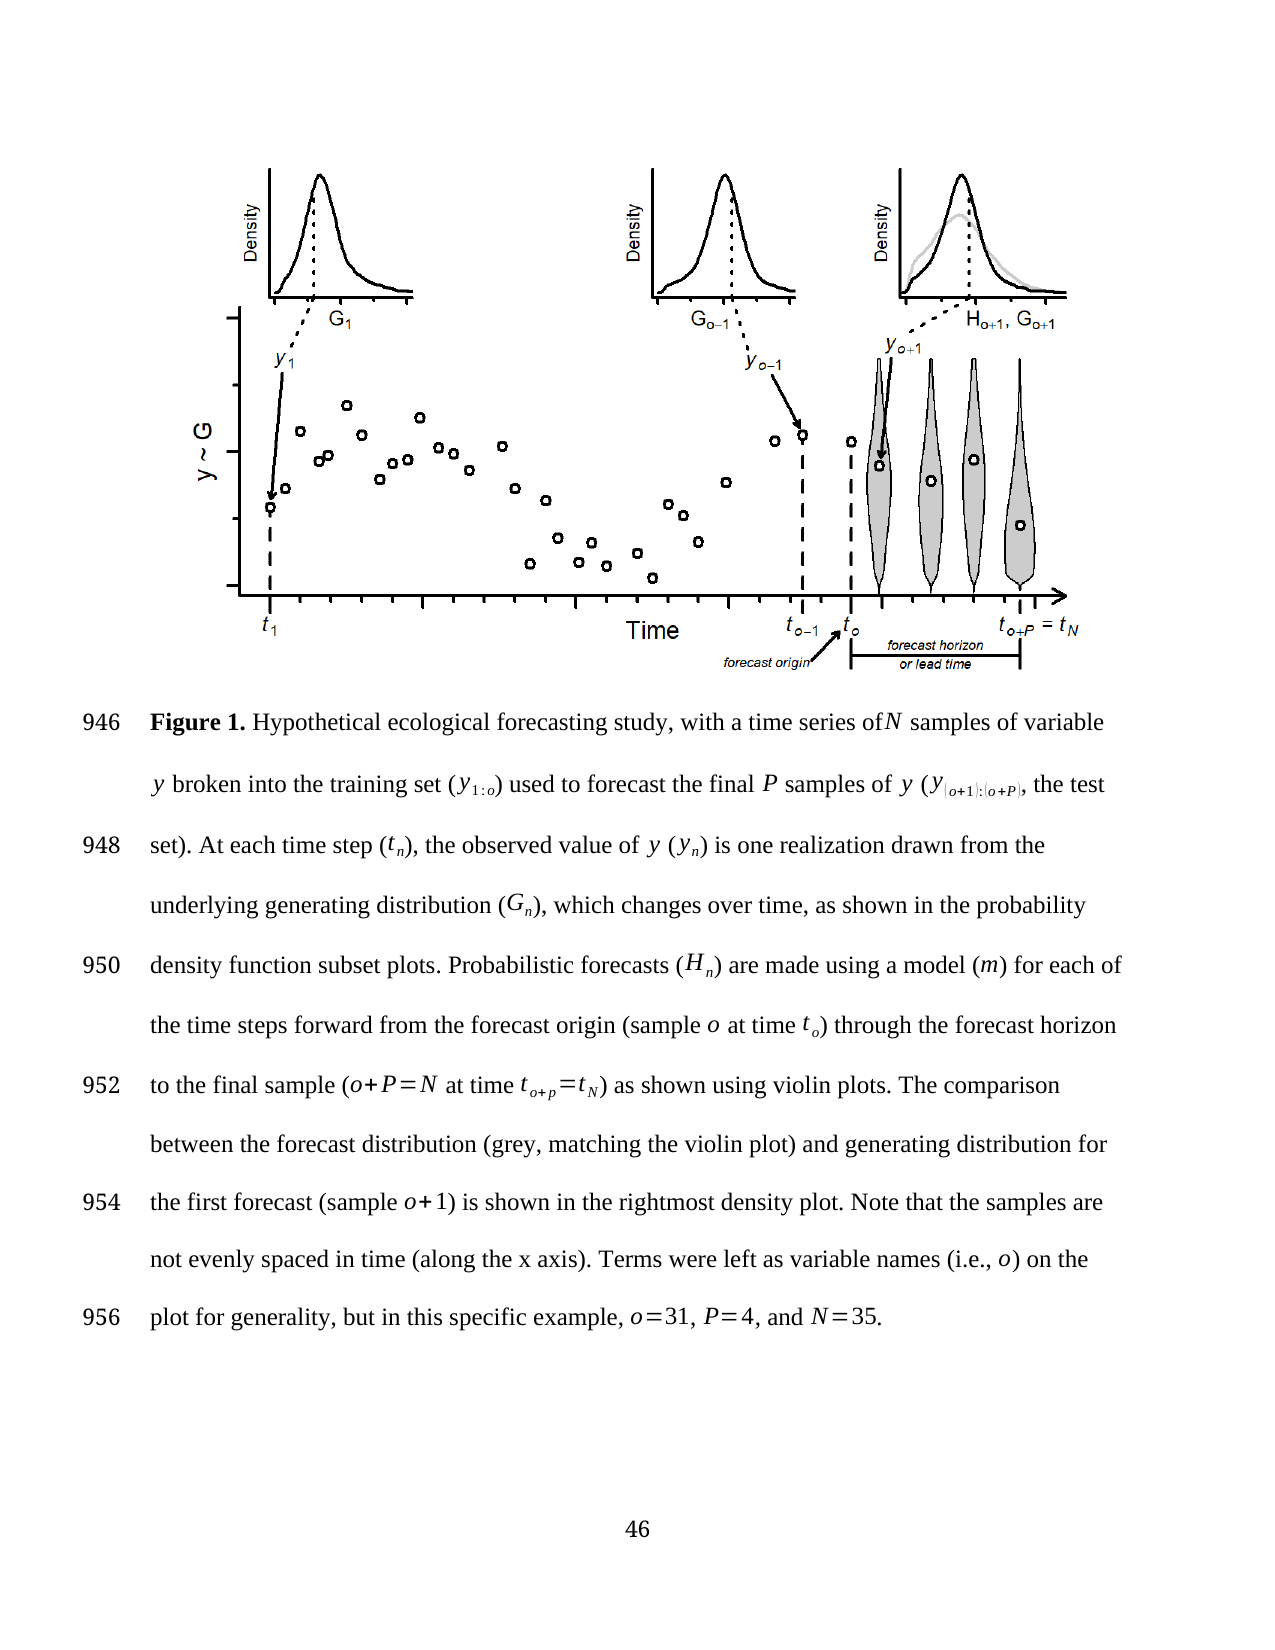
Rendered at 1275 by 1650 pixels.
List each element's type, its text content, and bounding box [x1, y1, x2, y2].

text Figure 1. Hypothetical ecological forecasting study, with a time series of samples of variable broken into the training set () used to forecast the final samples of (, the test set). At each time step (), the observed value of () is one realization drawn from the underlying generating distribution (), which changes over time, as shown in the probability density function subset plots. Probabilistic forecasts () are made using a model () for each of the time steps forward from the forecast origin (sample at time ) through the forecast horizon to the final sample ( at time ) as shown using violin plots. The comparison between the forecast distribution (grey, matching the violin plot) and generating distribution for the first forecast (sample ) is shown in the rightmost density plot. Note that the samples are not evenly spaced in time (along the x axis). Terms were left as variable names (i.e., ) on the plot for generality, but in this specific example, , , and . [150, 707, 1125, 1331]
picture [187, 150, 1088, 676]
